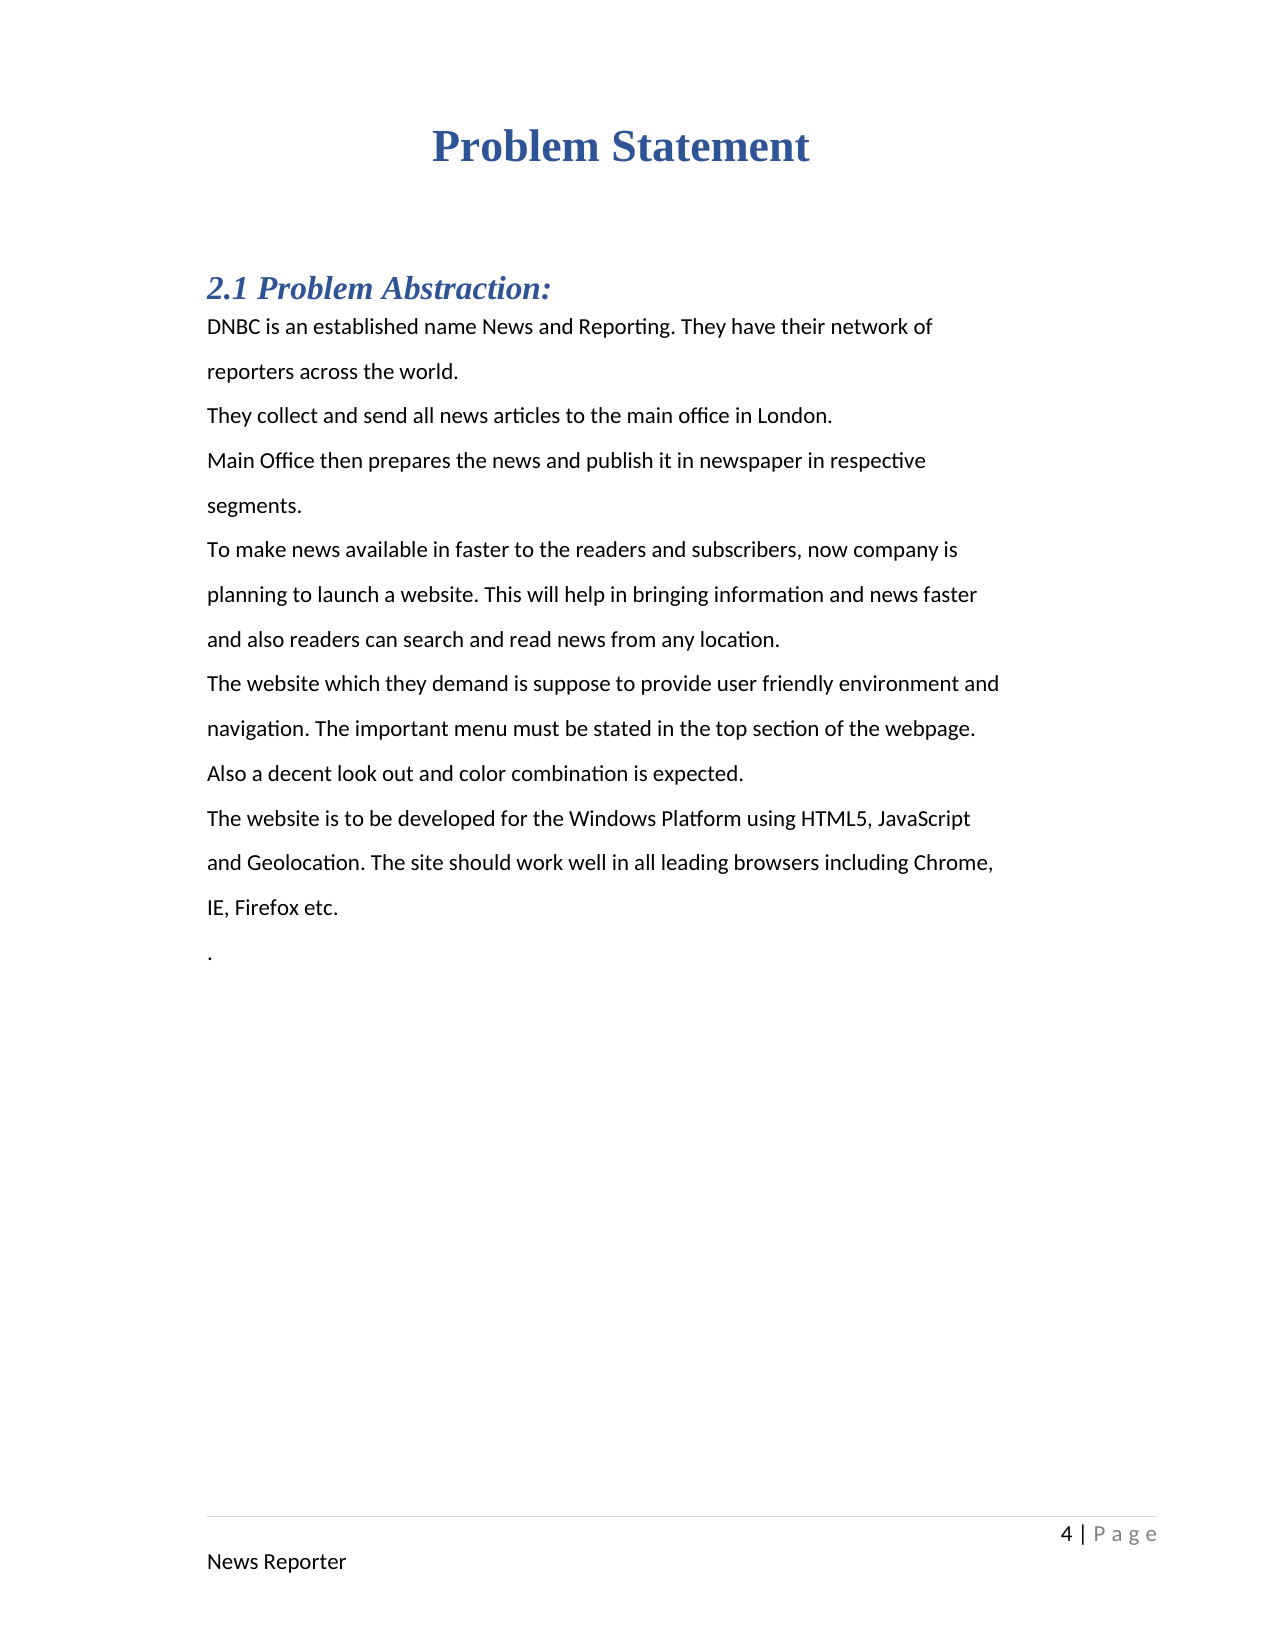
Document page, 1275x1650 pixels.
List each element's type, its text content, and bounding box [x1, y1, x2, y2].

text . [207, 938, 1157, 966]
text To make news available in faster to the readers and subscribers, now company is [207, 536, 1157, 563]
subtitle Problem Statement [357, 118, 1194, 171]
text navigation. The important menu must be stated in the top section of the webpage. [207, 714, 1157, 742]
text and Geolocation. The site should work well in all leading browsers including Chrome, [207, 848, 1157, 876]
text They collect and send all news articles to the main office in London. [207, 401, 1157, 429]
text reporters across the world. [207, 357, 1157, 385]
subtitle 2.1 Problem Abstraction: [207, 268, 1194, 306]
text and also readers can search and read news from any location. [207, 625, 1157, 653]
text Main Office then prepares the news and publish it in newspaper in respective [207, 446, 1157, 474]
text planning to launch a website. This will help in bringing information and news faster [207, 580, 1157, 608]
text DNBC is an established name News and Reporting. They have their network of [207, 312, 1157, 340]
text segments. [207, 491, 1157, 519]
text IE, Firefox etc. [207, 893, 1157, 921]
text Also a decent look out and color combination is expected. [207, 759, 1157, 787]
text The website which they demand is suppose to provide user friendly environment and [207, 669, 1157, 698]
text The website is to be developed for the Windows Platform using HTML5, JavaScript [207, 804, 1157, 832]
